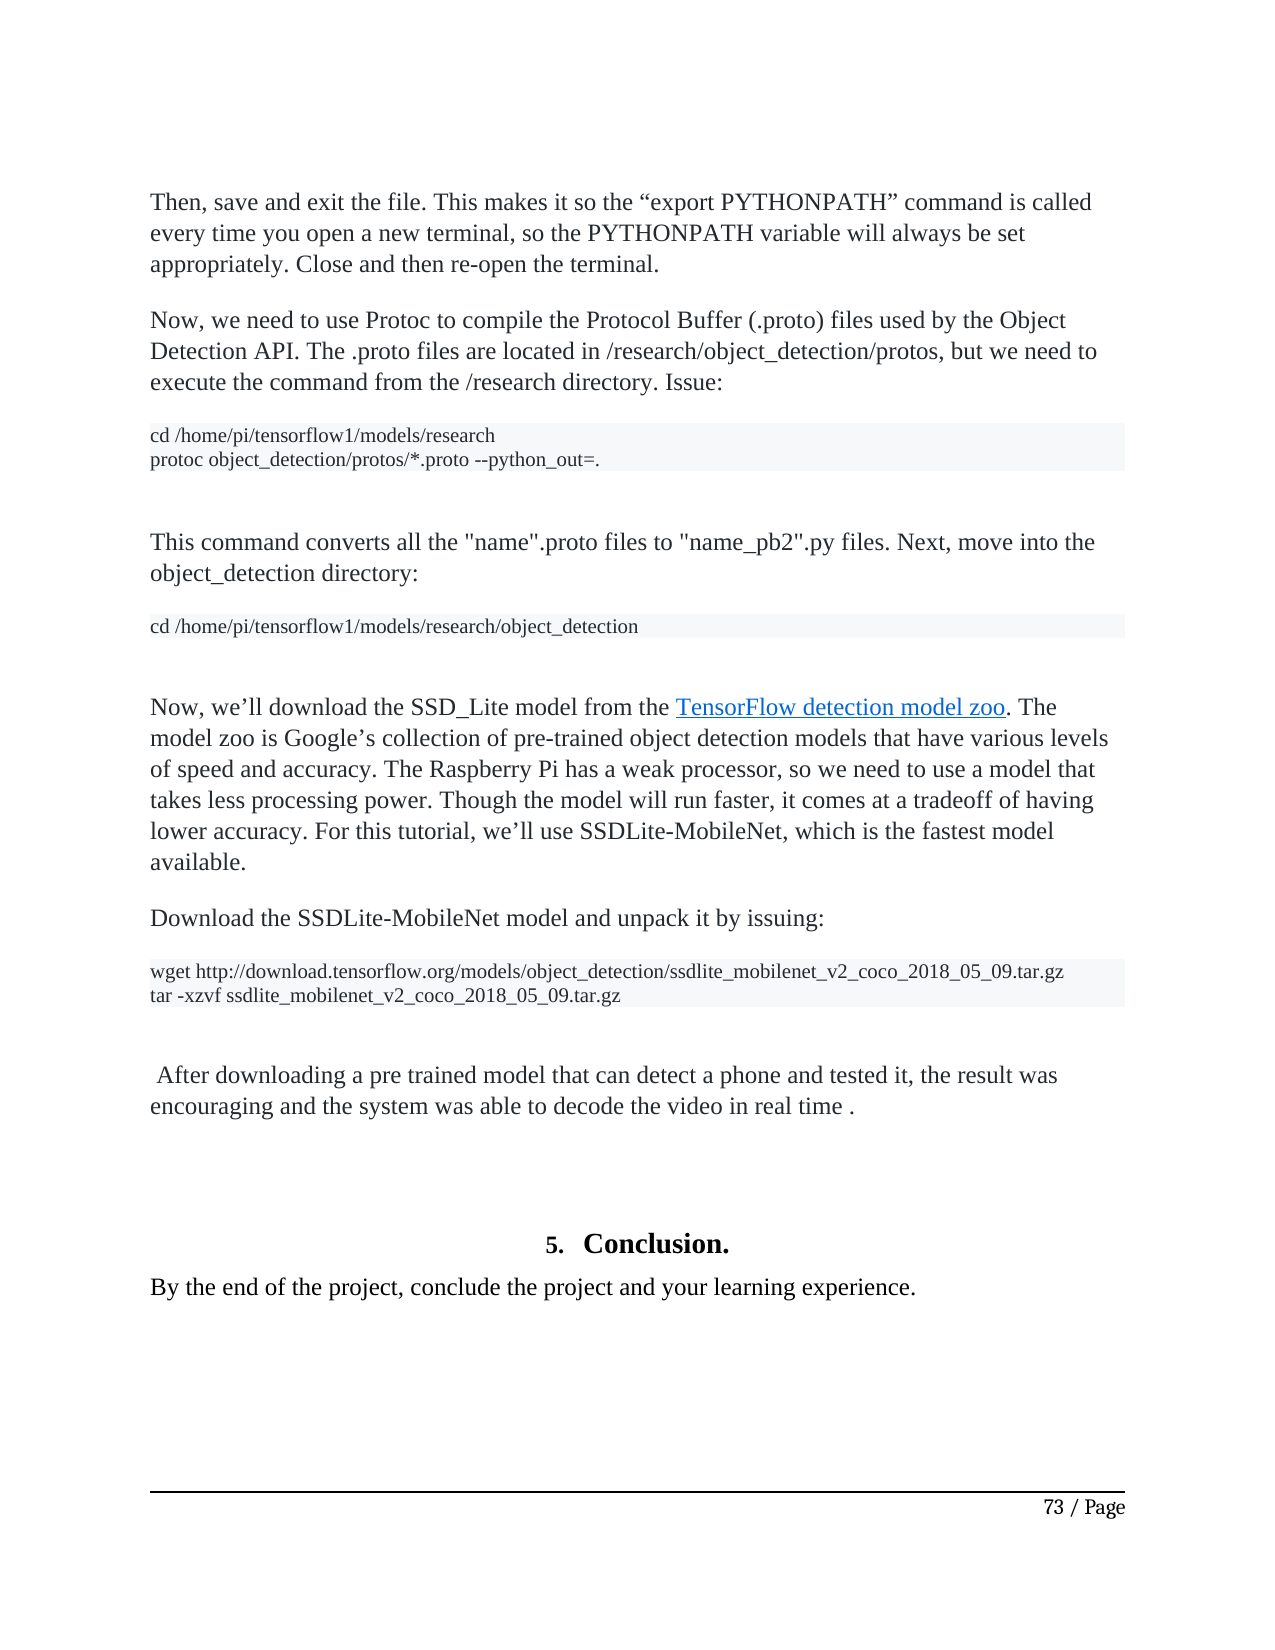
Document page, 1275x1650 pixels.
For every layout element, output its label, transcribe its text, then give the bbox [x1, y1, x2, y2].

text cd /home/pi/tensorflow1/models/research [150, 423, 1125, 447]
text Download the SSDLite-MobileNet model and unpack it by issuing: [150, 903, 1125, 932]
text cd /home/pi/tensorflow1/models/research/object_detection [150, 614, 1125, 638]
text tar -xzvf ssdlite_mobilenet_v2_coco_2018_05_09.tar.gz [150, 983, 1125, 1007]
text protoc object_detection/protos/*.proto --python_out=. [150, 447, 1125, 471]
text Then, save and exit the file. This makes it so the “export PYTHONPATH” command is called every time you open a new terminal, so the PYTHONPATH variable will always be set appropriately. Close and then re-open the terminal. [150, 187, 1125, 277]
text wget http://download.tensorflow.org/models/object_detection/ssdlite_mobilenet_v2_coco_2018_05_09.tar.gz [150, 959, 1125, 983]
text Now, we’ll download the SSD_Lite model from the TensorFlow detection model zoo. The model zoo is Google’s collection of pre-trained object detection models that have various levels of speed and accuracy. The Raspberry Pi has a weak processor, so we need to use a model that takes less processing power. Though the model will run faster, it comes at a tradeoff of having lower accuracy. For this tutorial, we’ll use SSDLite-MobileNet, which is the fastest model available. [150, 692, 1125, 876]
text Conclusion. [150, 1226, 1125, 1260]
text Now, we need to use Protoc to compile the Protocol Buffer (.proto) files used by the Object Detection API. The .proto files are located in /research/object_detection/protos, but we need to execute the command from the /research directory. Issue: [150, 305, 1125, 396]
text This command converts all the "name".proto files to "name_pb2".py files. Next, move into the object_detection directory: [150, 527, 1125, 587]
text After downloading a pre trained model that can detect a phone and tested it, the result was encouraging and the system was able to decode the video in real time . [150, 1060, 1125, 1120]
text By the end of the project, conclude the project and your learning experience. [150, 1272, 1125, 1301]
